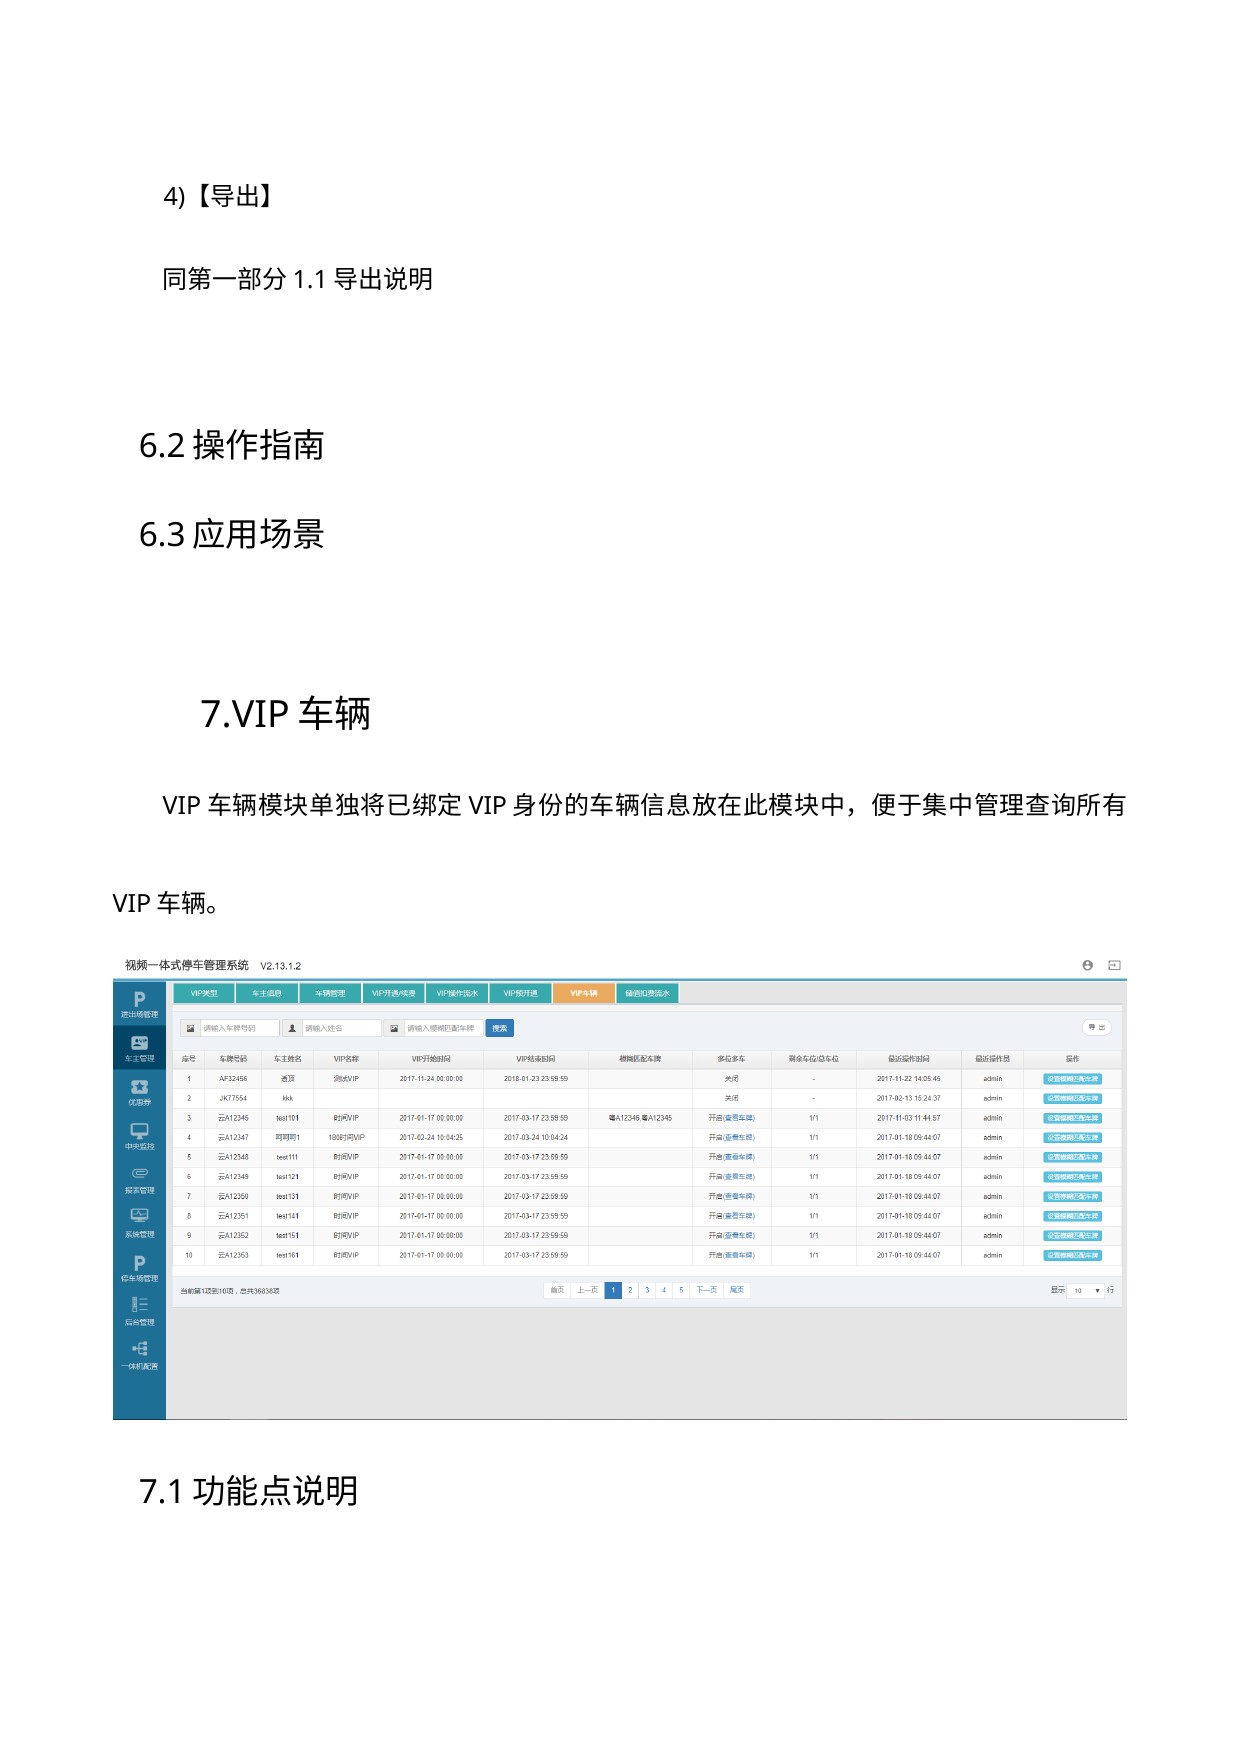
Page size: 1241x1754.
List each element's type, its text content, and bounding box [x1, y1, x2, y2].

list 4)【导出】 [157, 162, 1128, 227]
picture [132, 1037, 147, 1049]
list VIP车辆 [156, 679, 1128, 744]
list 同第一部分1.1导出说明 [112, 245, 1128, 310]
list 7.1功能点说明 [112, 1456, 1128, 1521]
picture [113, 951, 1128, 1420]
list 6.2操作指南 [112, 410, 1128, 475]
list VIP车辆模块单独将已绑定VIP身份的车辆信息放在此模块中，便于集中管理查询所有VIP车辆。 [112, 771, 1128, 934]
list 6.3应用场景 [112, 499, 1128, 564]
